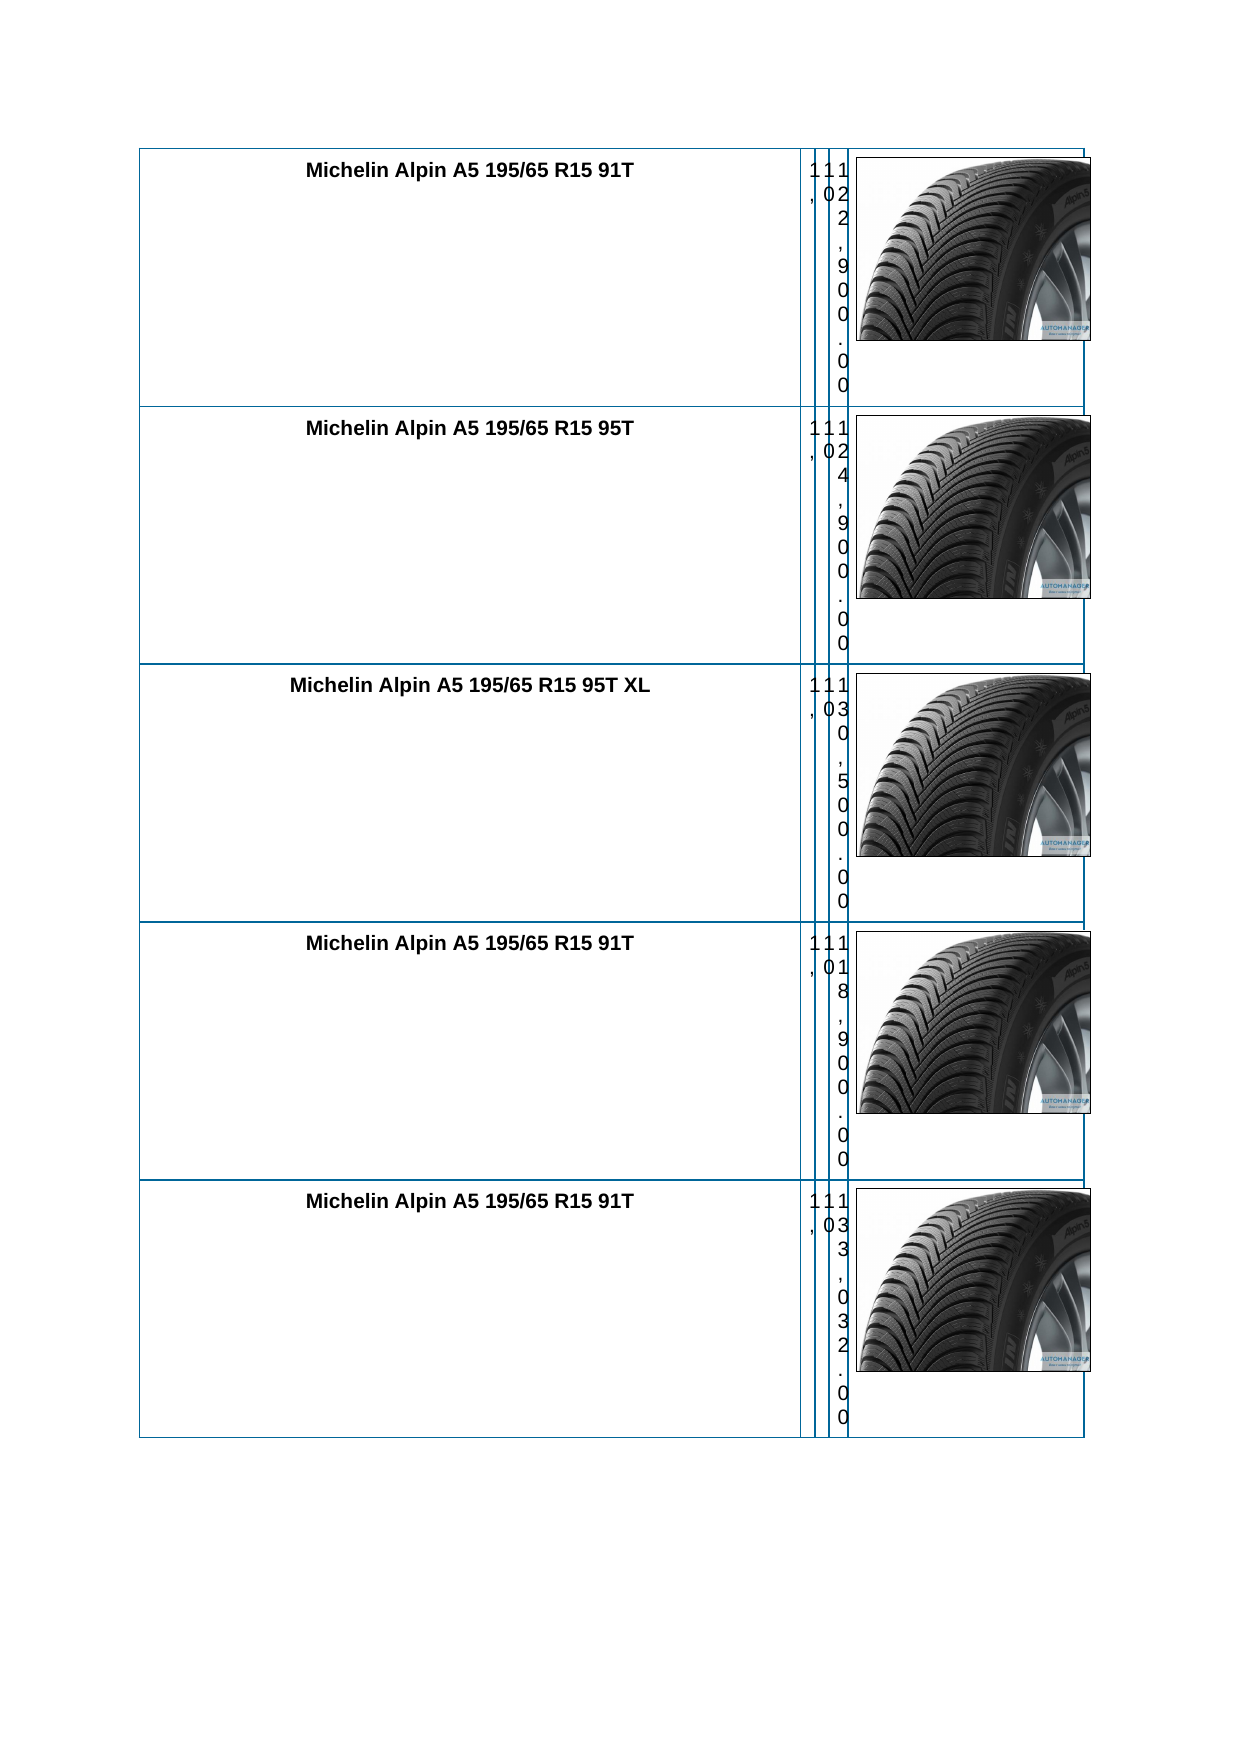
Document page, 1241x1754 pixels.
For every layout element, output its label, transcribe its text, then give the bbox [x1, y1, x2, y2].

table_cell 130,500.00 [830, 665, 847, 921]
table_cell Michelin Alpin A5 195/65 R15 91T [140, 149, 800, 406]
table_cell 1,189.00 [801, 923, 814, 1179]
picture [857, 1189, 1090, 1371]
picture [857, 674, 1090, 856]
table_cell 133,032.00 [830, 1181, 847, 1437]
picture [857, 158, 1090, 340]
table_cell [849, 923, 1083, 1179]
table_cell 122,900.00 [830, 149, 847, 406]
table_cell Michelin Alpin A5 195/65 R15 91T [140, 923, 800, 1179]
table_cell [849, 665, 1083, 921]
table_cell 1,330.32 [801, 1181, 814, 1437]
picture [857, 932, 1090, 1113]
table_cell 118,900.00 [830, 923, 847, 1179]
table_cell Michelin Alpin A5 195/65 R15 91T [140, 1181, 800, 1437]
picture [857, 416, 1090, 598]
table_cell [849, 407, 1083, 663]
table_cell [849, 1181, 1083, 1437]
table_cell 1,249.00 [801, 407, 814, 663]
table_cell 1,305.00 [801, 665, 814, 921]
table_cell [849, 149, 1083, 406]
table_cell 124,900.00 [830, 407, 847, 663]
table_cell Michelin Alpin A5 195/65 R15 95T [140, 407, 800, 663]
table_cell Michelin Alpin A5 195/65 R15 95T XL [140, 665, 800, 921]
table_cell 1,229.00 [801, 149, 814, 406]
